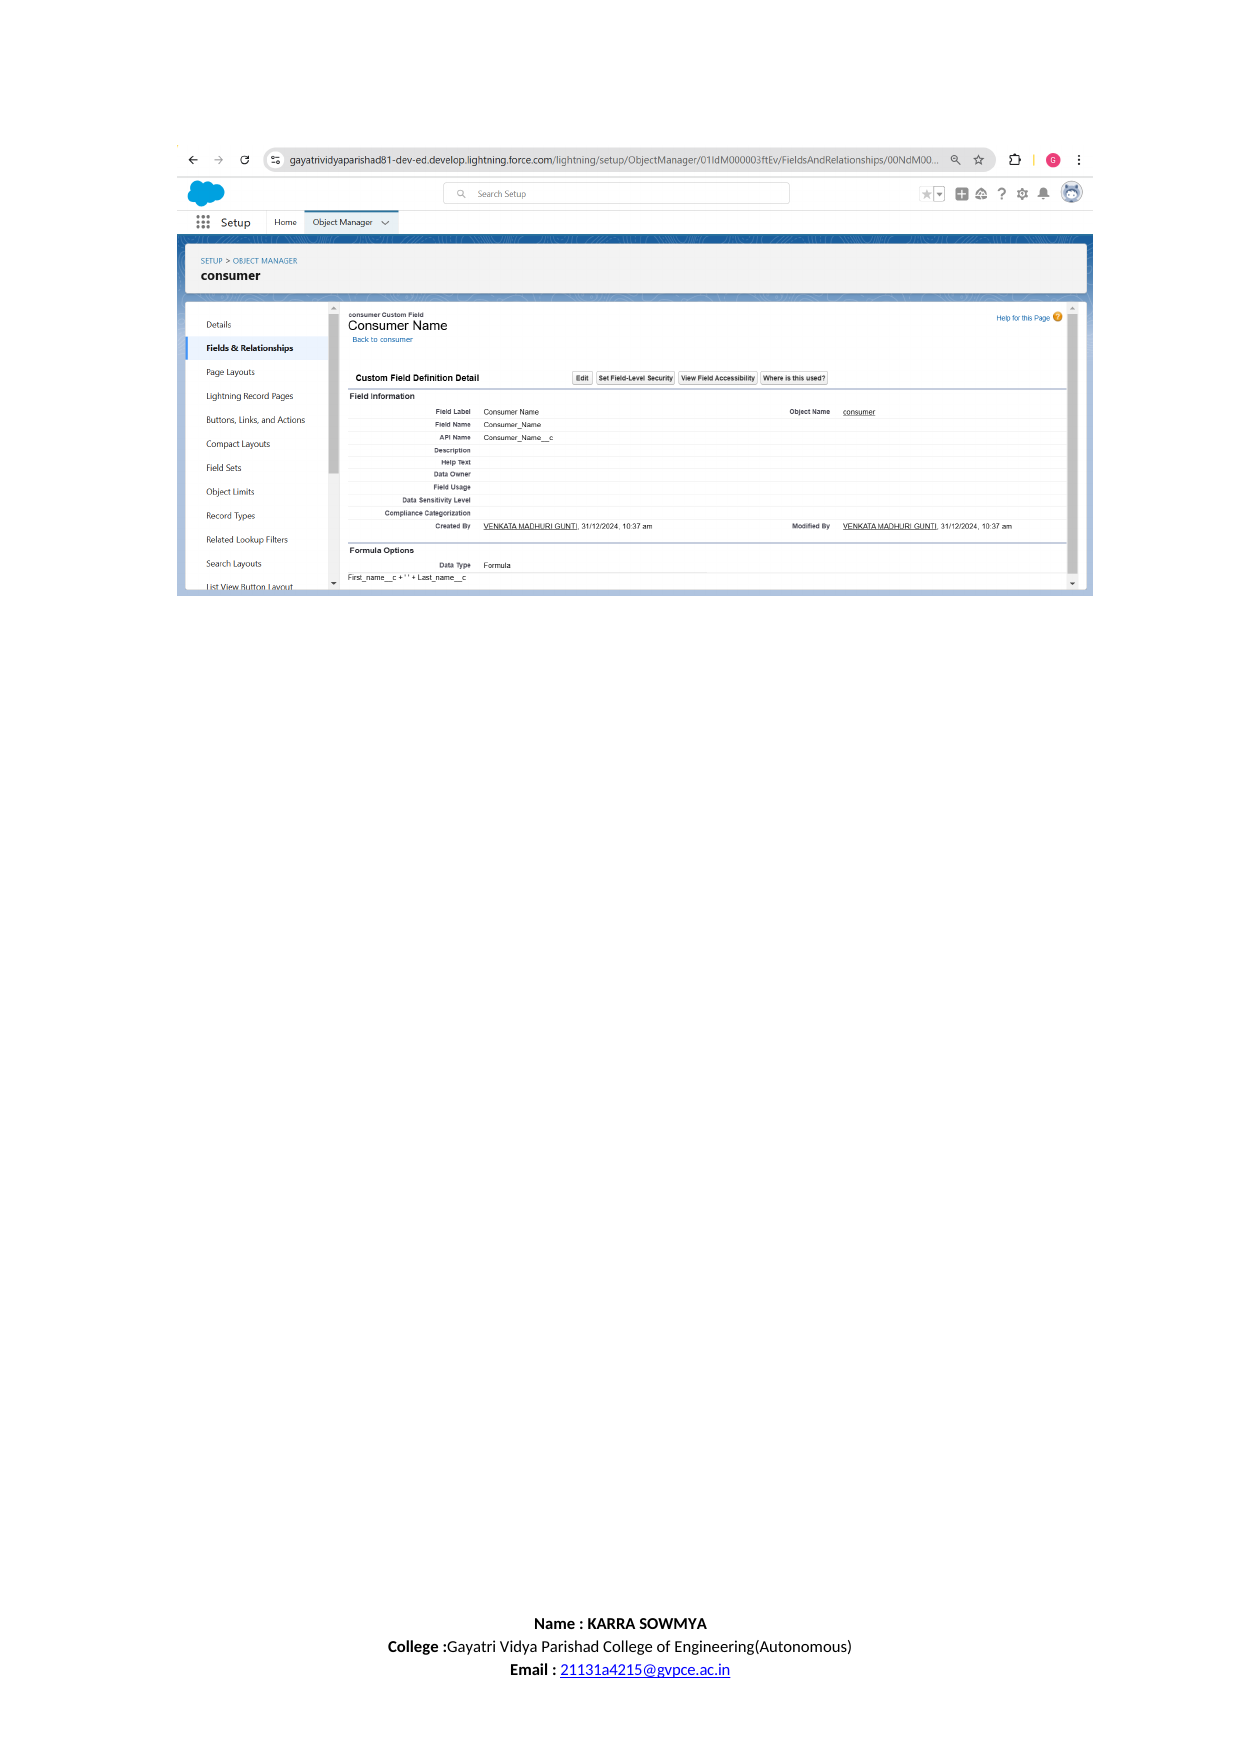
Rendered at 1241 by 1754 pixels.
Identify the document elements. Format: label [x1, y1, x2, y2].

picture [177, 145, 1093, 596]
